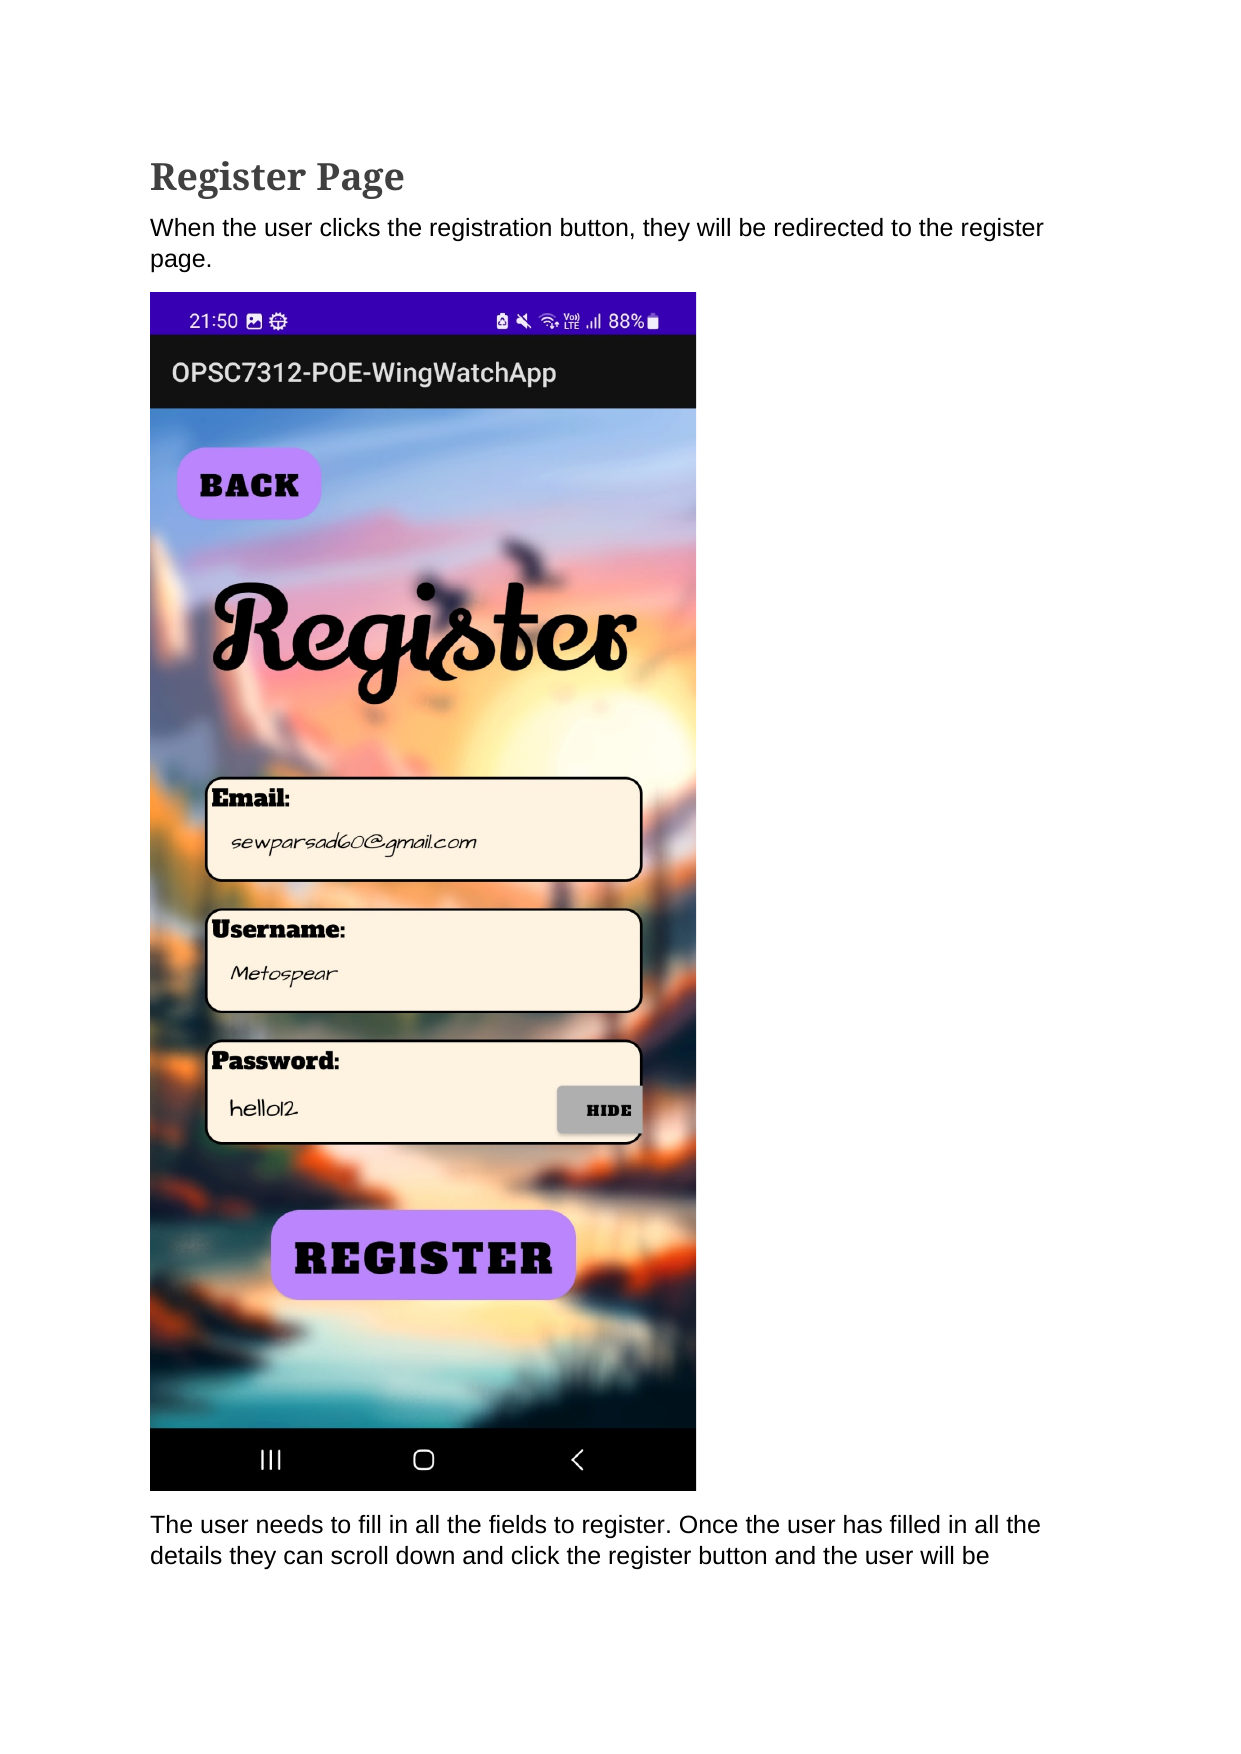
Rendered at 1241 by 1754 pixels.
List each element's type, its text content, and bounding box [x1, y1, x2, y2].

picture [150, 292, 697, 1491]
subtitle Register Page [150, 150, 1090, 201]
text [150, 1510, 1090, 1569]
text When the user clicks the registration button, they will be redirected to the register page. [150, 213, 1090, 273]
